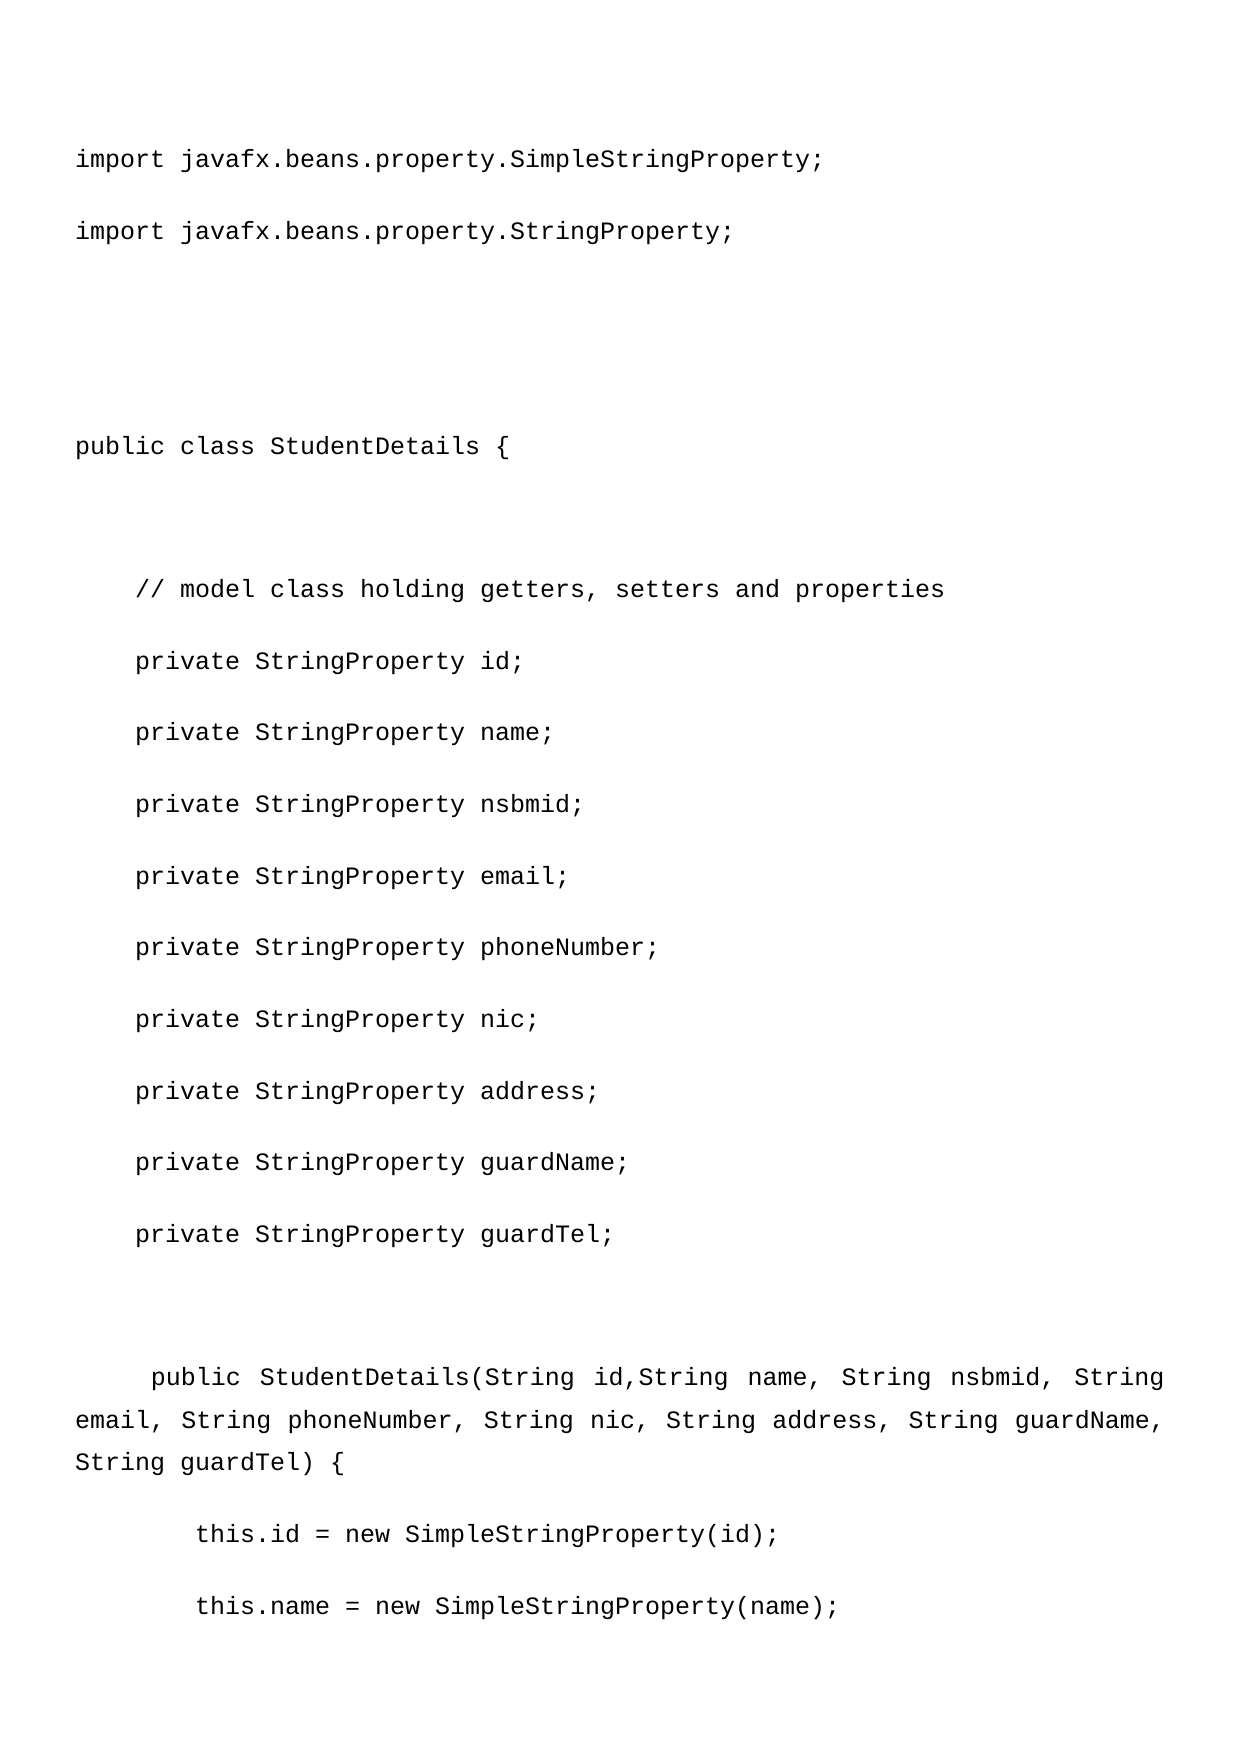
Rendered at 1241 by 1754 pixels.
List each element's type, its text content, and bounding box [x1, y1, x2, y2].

text private StringProperty email; [75, 863, 1165, 892]
text import javafx.beans.property.SimpleStringProperty; [75, 147, 1165, 175]
text private StringProperty address; [75, 1078, 1165, 1107]
text private StringProperty guardTel; [75, 1222, 1165, 1250]
text private StringProperty name; [75, 720, 1165, 748]
text private StringProperty nic; [75, 1007, 1165, 1035]
text public class StudentDetails { [75, 433, 1165, 462]
text this.name = new SimpleStringProperty(name); [75, 1593, 1165, 1622]
text private StringProperty guardName; [75, 1150, 1165, 1178]
text public StudentDetails(String id,String name, String nsbmid, String email, String phoneNumber, String nic, String address, String guardName, String guardTel) { [75, 1365, 1165, 1478]
text this.id = new SimpleStringProperty(id); [75, 1522, 1165, 1550]
text private StringProperty phoneNumber; [75, 935, 1165, 963]
text // model class holding getters, setters and properties [75, 577, 1165, 605]
text import javafx.beans.property.StringProperty; [75, 218, 1165, 247]
text private StringProperty id; [75, 648, 1165, 677]
text private StringProperty nsbmid; [75, 792, 1165, 820]
